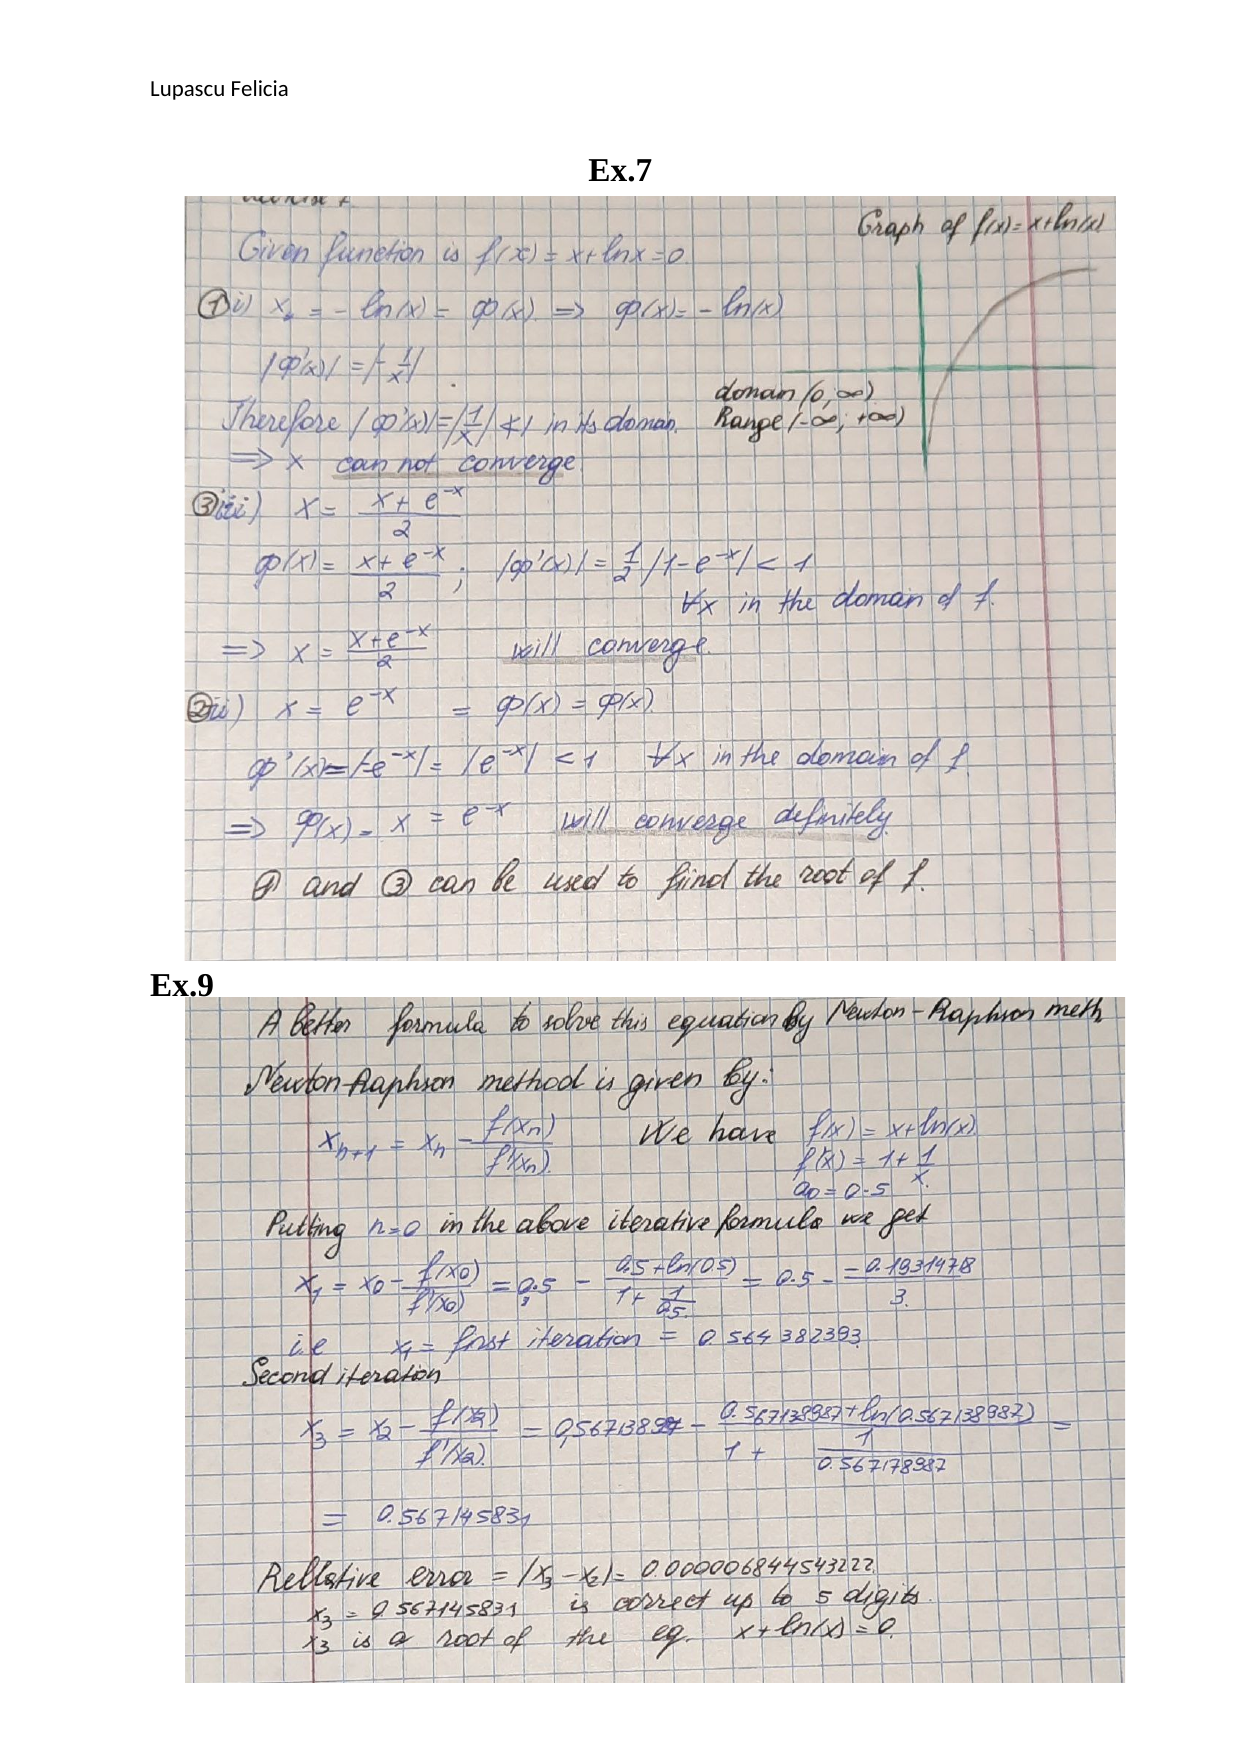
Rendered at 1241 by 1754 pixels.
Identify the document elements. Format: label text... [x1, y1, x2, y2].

picture [185, 997, 1126, 1683]
picture [184, 196, 1116, 961]
text Ex.7 [150, 150, 1090, 188]
